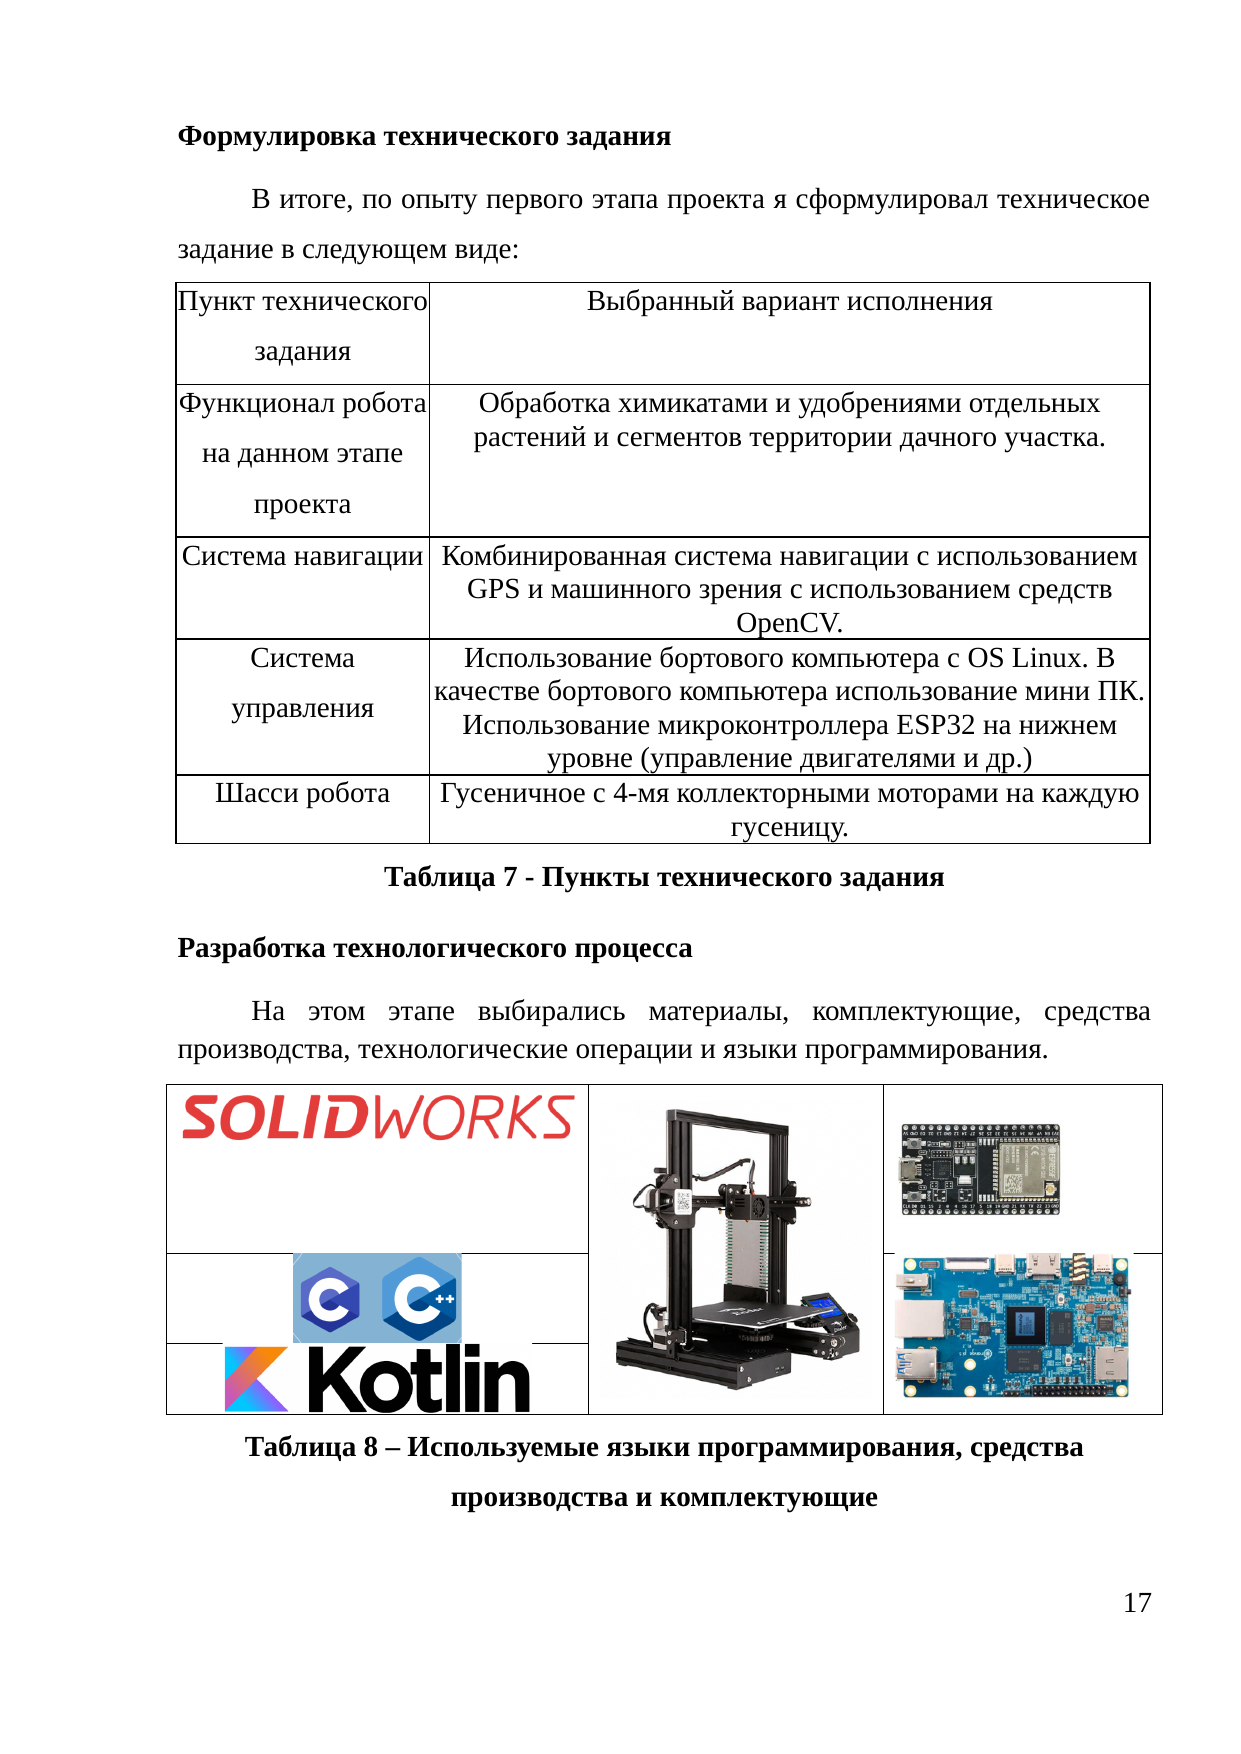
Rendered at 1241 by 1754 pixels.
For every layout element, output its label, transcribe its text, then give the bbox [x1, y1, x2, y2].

table_cell [167, 1254, 293, 1343]
table_header Выбранный вариант исполнения [430, 283, 1149, 384]
table_header Пункт технического задания [177, 283, 429, 384]
picture [897, 1122, 1064, 1218]
text В итоге, по опыту первого этапа проекта я сформулировал техническое задание в следующем виде: [177, 181, 1152, 265]
table_cell Комбинированная система навигации с использованием GPS и машинного зрения с использованием средств OpenCV. [430, 538, 1149, 638]
subtitle Разработка технологического процесса [177, 930, 1152, 963]
picture [894, 1253, 1134, 1399]
table_cell Система управления [177, 640, 429, 774]
table_header [884, 1085, 1162, 1253]
picture [222, 1253, 533, 1414]
table_cell Шасси робота [177, 776, 429, 843]
table_cell [533, 1344, 588, 1413]
table_cell [462, 1254, 588, 1343]
table_cell [884, 1254, 1162, 1413]
table_cell Обработка химикатами и удобрениями отдельных растений и сегментов территории дачного участка. [430, 385, 1149, 536]
picture [600, 1085, 873, 1403]
subtitle Формулировка технического задания [177, 118, 1152, 152]
table_cell Гусеничное с 4-мя коллекторными моторами на каждую гусеницу. [430, 776, 1149, 843]
picture [177, 1085, 578, 1145]
table_cell Функционал робота на данном этапе проекта [177, 385, 429, 536]
table_header [167, 1085, 588, 1253]
table_header [589, 1085, 883, 1413]
subtitle Таблица 7 - Пункты технического задания [177, 859, 1152, 892]
subtitle Таблица 8 – Используемые языки программирования, средства производства и комплектующие [177, 1429, 1152, 1513]
table_cell [167, 1344, 222, 1413]
text На этом этапе выбирались материалы, комплектующие, средства производства, технологические операции и языки программирования. [177, 993, 1152, 1065]
table_cell Система навигации [177, 538, 429, 638]
table_cell Использование бортового компьютера с OS Linux. В качестве бортового компьютера использование мини ПК. Использование микроконтроллера ESP32 на нижнем уровне (управление двигателями и др.) [430, 640, 1149, 774]
